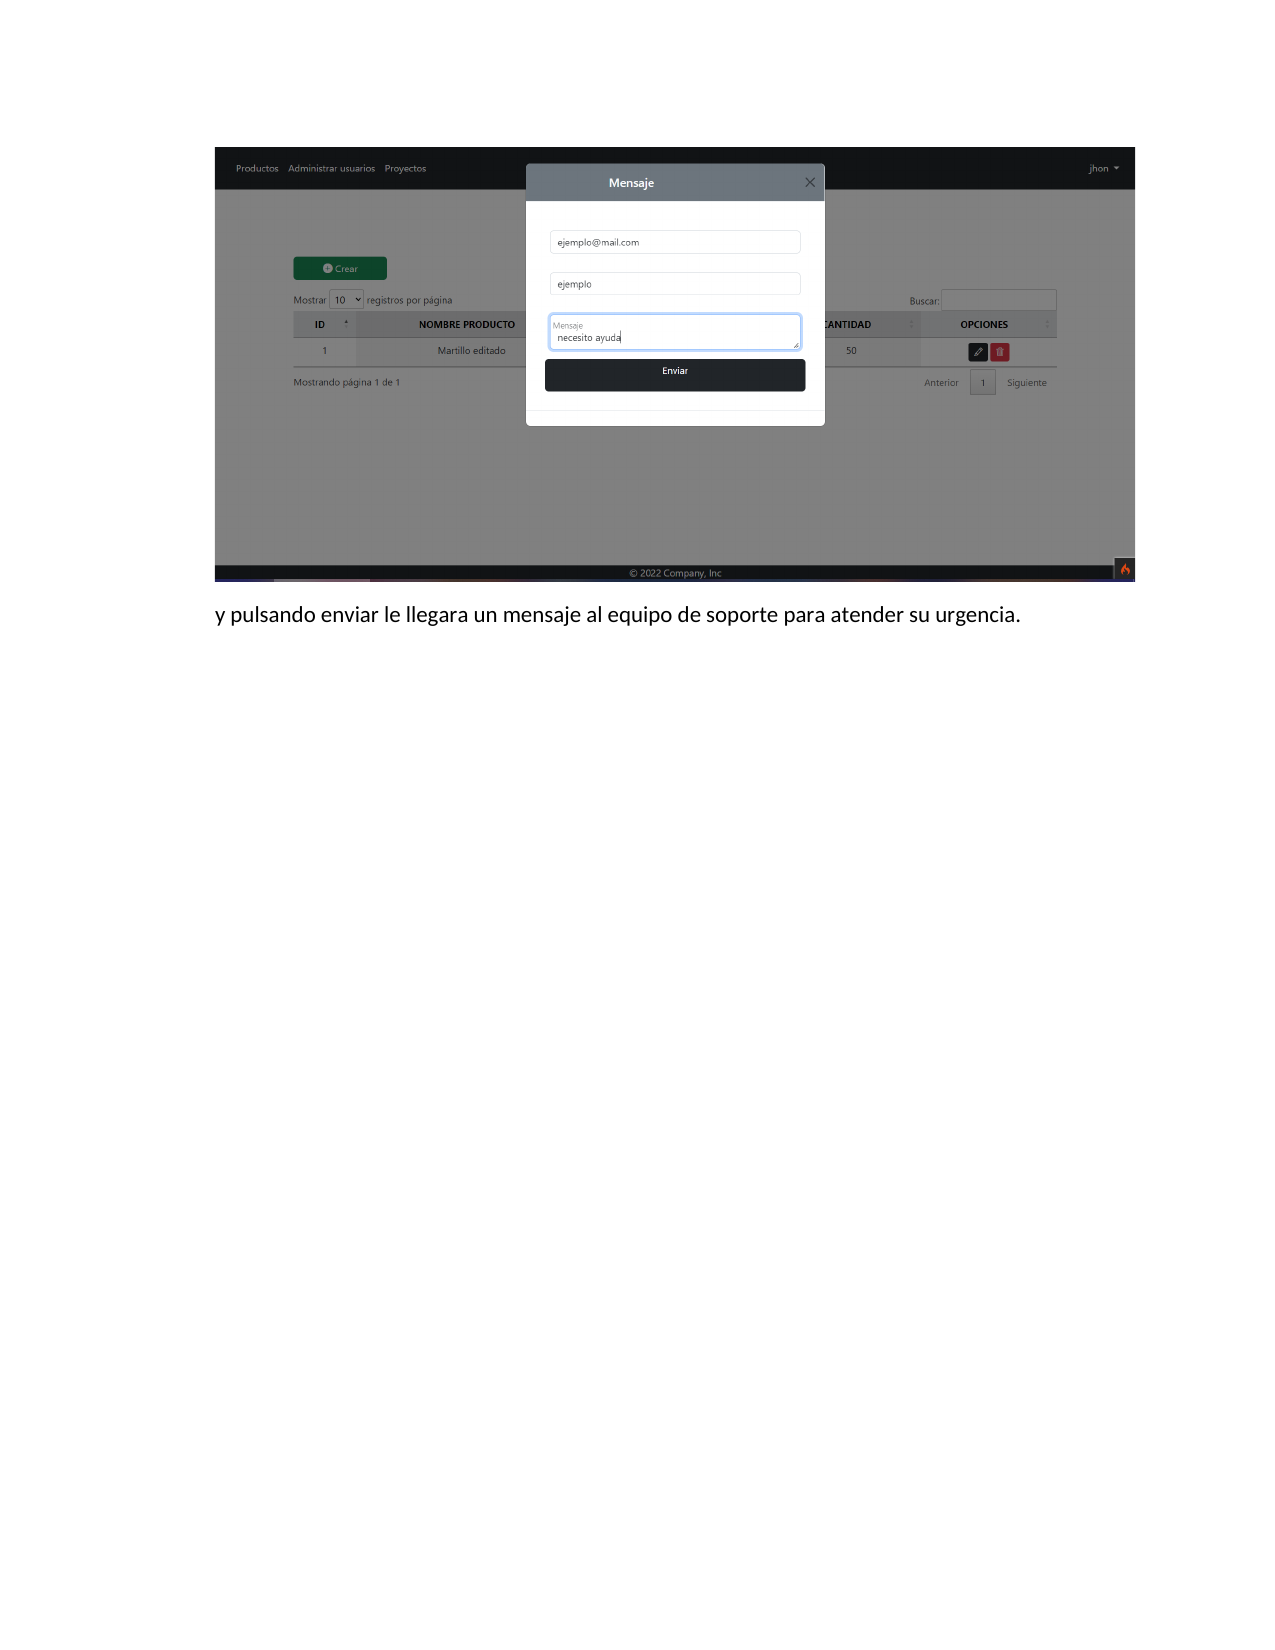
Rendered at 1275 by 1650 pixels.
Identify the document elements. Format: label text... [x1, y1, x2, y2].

text y pulsando enviar le llegara un mensaje al equipo de soporte para atender su urgencia. [215, 600, 1098, 628]
picture [214, 147, 1136, 582]
